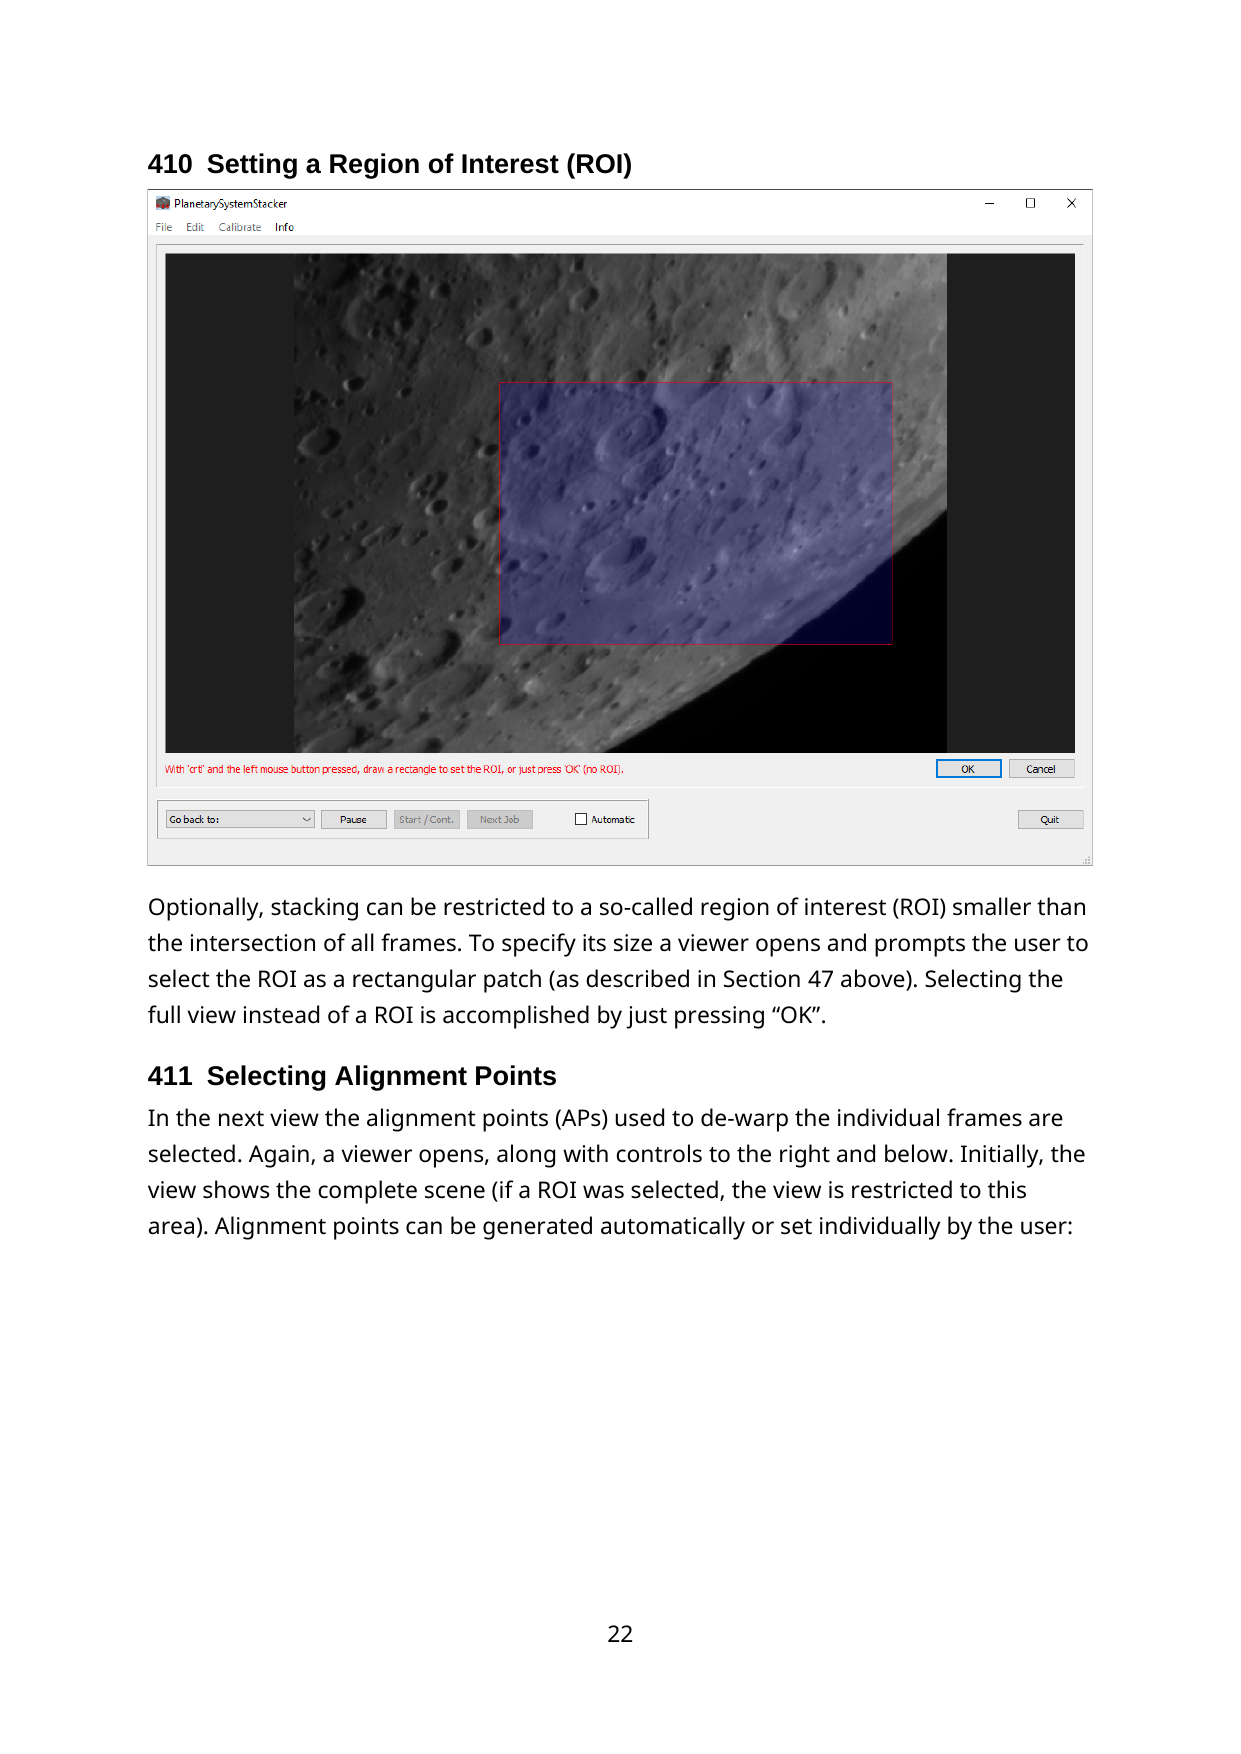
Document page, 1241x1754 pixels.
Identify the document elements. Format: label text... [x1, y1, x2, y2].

picture [147, 189, 1093, 866]
text In the next view the alignment points (APs) used to de-warp the individual frames are selected. Again, a viewer opens, along with controls to the right and below. Initially, the view shows the complete scene (if a ROI was selected, the view is restricted to this area). Alignment points can be generated automatically or set individually by the user: [148, 1102, 1093, 1241]
text Optionally, stacking can be restricted to a so-called region of interest (ROI) smaller than the intersection of all frames. To specify its size a viewer opens and prompts the user to select the ROI as a rectangular patch (as described in Section 4.7 above). Selecting the full view instead of a ROI is accomplished by just pressing “OK”. [148, 891, 1093, 1030]
subtitle Setting a Region of Interest (ROI) [148, 148, 1093, 179]
subtitle Selecting Alignment Points [148, 1060, 1093, 1091]
